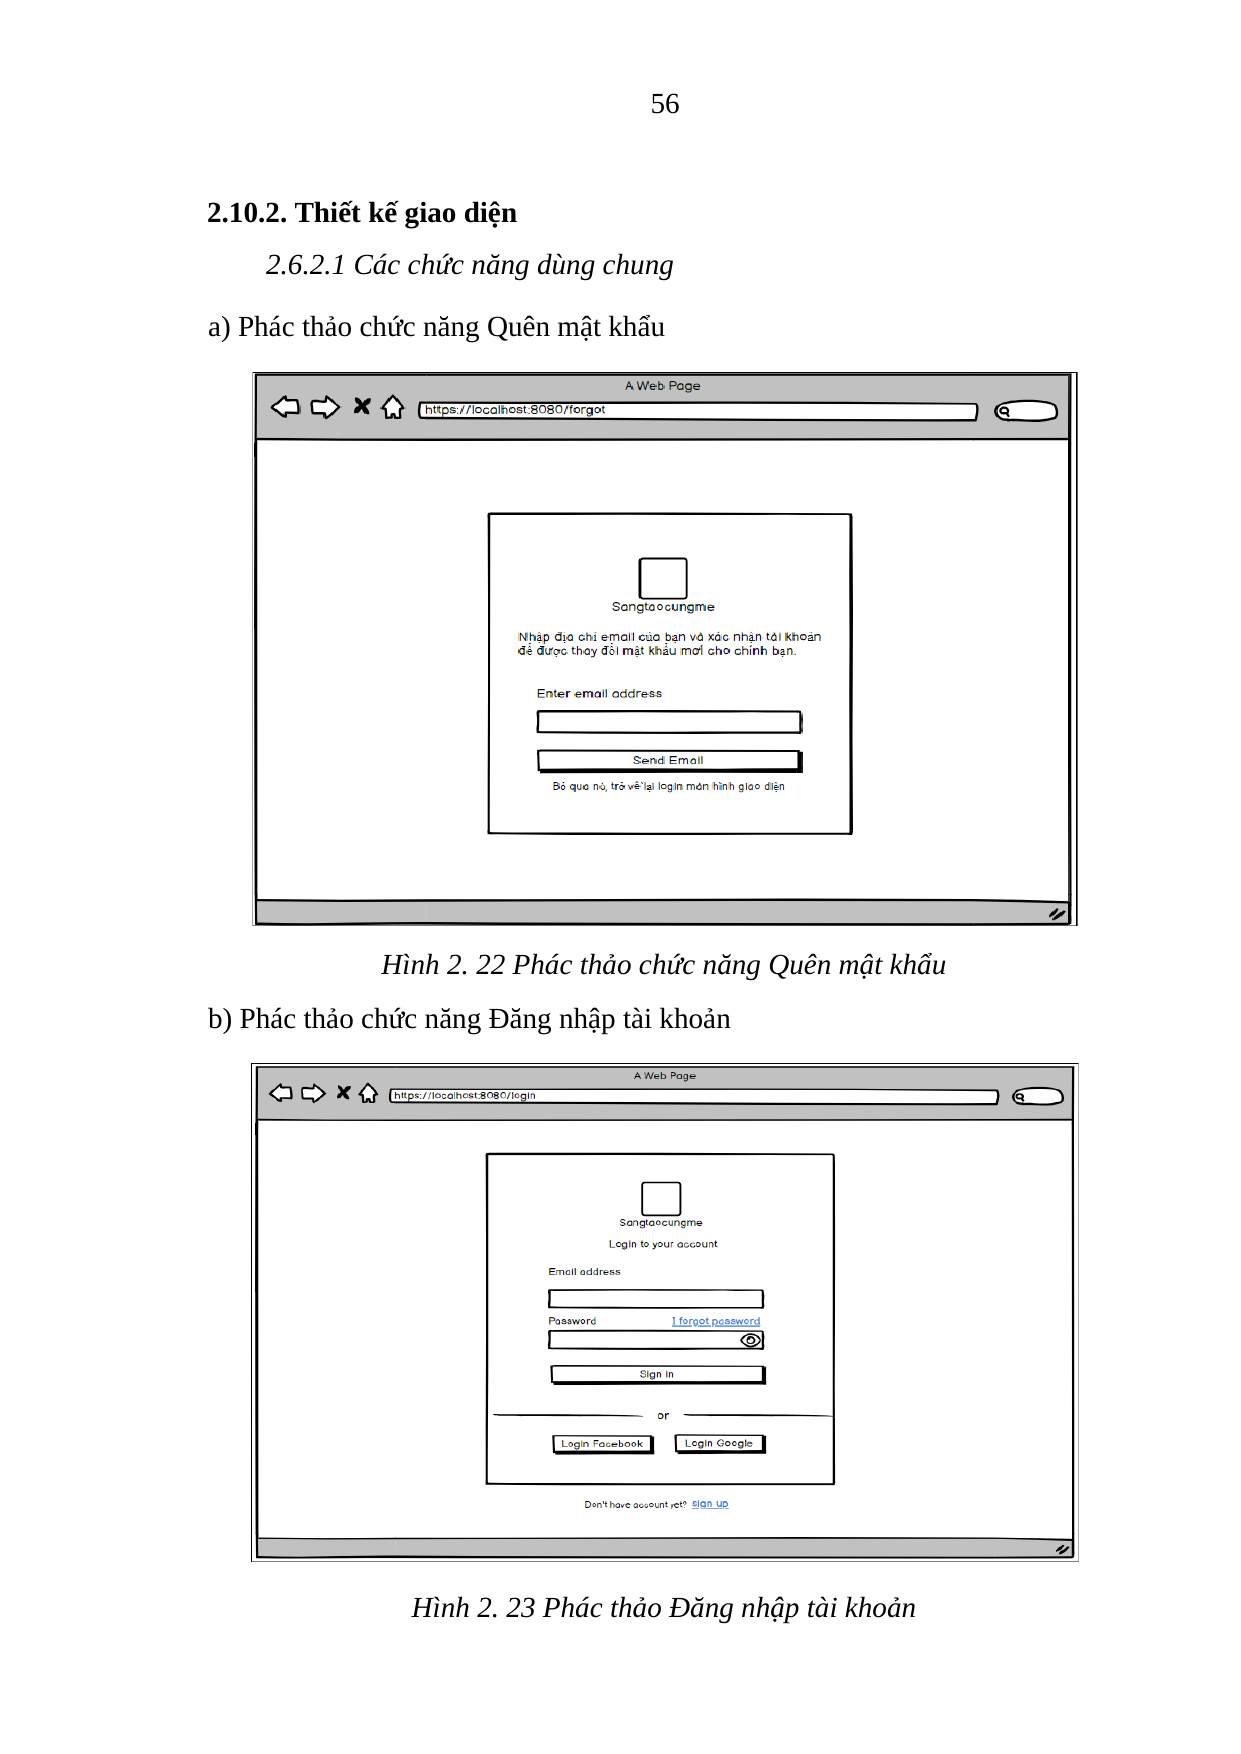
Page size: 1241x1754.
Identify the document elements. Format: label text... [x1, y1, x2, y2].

text 2.6.2.1 Các chức năng dùng chung [236, 247, 1122, 280]
picture [252, 372, 1078, 926]
text Hình 2. 22 Phác thảo chức năng Quên mật khẩu [207, 947, 1122, 980]
picture [251, 1063, 1079, 1562]
text a) Phác thảo chức năng Quên mật khẩu [207, 309, 1122, 343]
subtitle 2.10.2. Thiết kế giao diện [207, 195, 1122, 228]
text Hình 2. 23 Phác thảo Đăng nhập tài khoản [207, 1591, 1122, 1624]
text b) Phác thảo chức năng Đăng nhập tài khoản [207, 1001, 1122, 1035]
